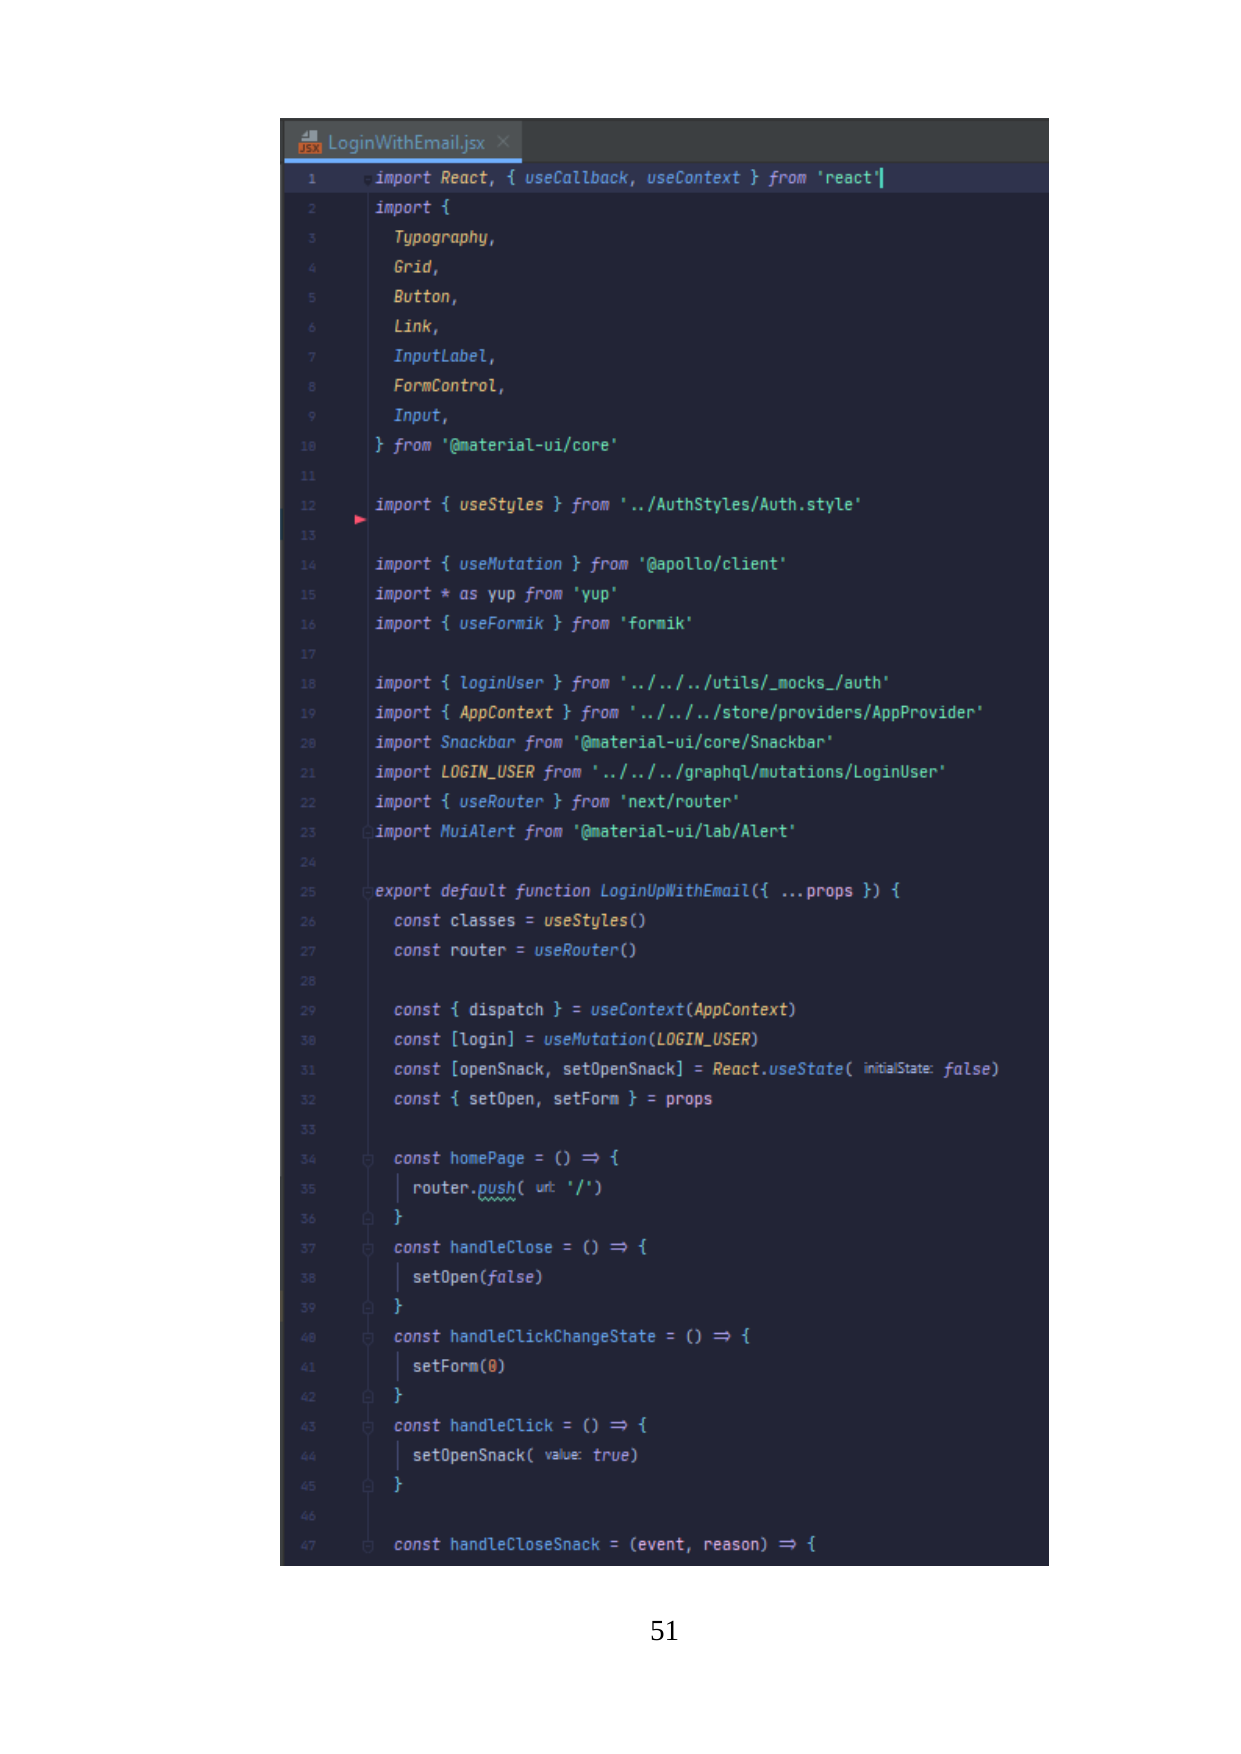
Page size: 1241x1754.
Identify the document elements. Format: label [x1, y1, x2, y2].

picture [280, 118, 1049, 1566]
